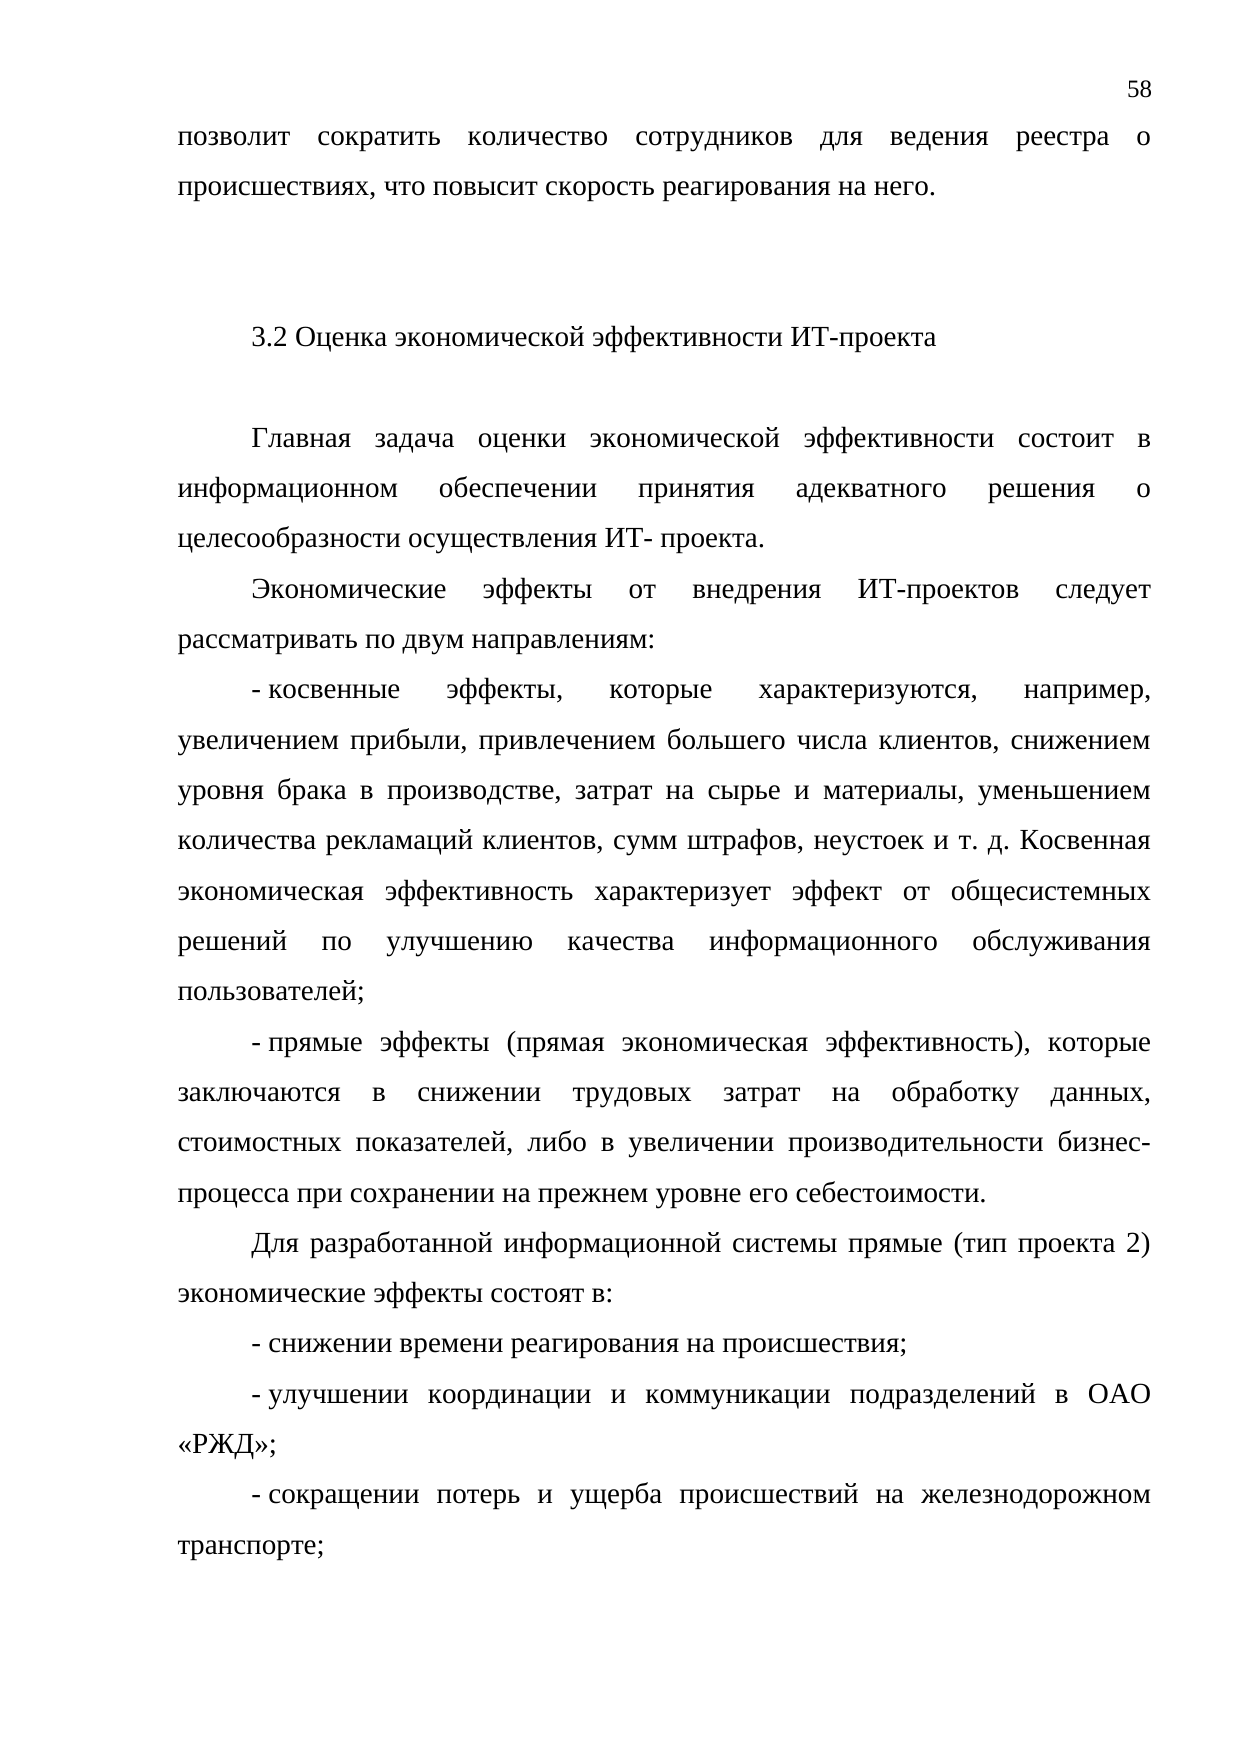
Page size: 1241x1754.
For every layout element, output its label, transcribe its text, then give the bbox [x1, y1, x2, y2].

text - сокращении потерь и ущерба происшествий на железнодорожном транспорте; [177, 1477, 1152, 1560]
text Главная задача оценки экономической эффективности состоит в информационном обеспечении принятия адекватного решения о целесообразности осуществления ИТ- проекта. [177, 420, 1152, 554]
text - снижении времени реагирования на происшествия; [177, 1326, 1152, 1359]
subtitle 3.2 Оценка экономической эффективности ИТ-проекта [177, 319, 1152, 353]
text - улучшении координации и коммуникации подразделений в ОАО «РЖД»; [177, 1376, 1152, 1460]
text Экономические эффекты от внедрения ИТ-проектов следует рассматривать по двум направлениям: [177, 571, 1152, 655]
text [177, 118, 1152, 202]
text - прямые эффекты (прямая экономическая эффективность), которые заключаются в снижении трудовых затрат на обработку данных, стоимостных показателей, либо в увеличении производительности бизнес-процесса при сохранении на прежнем уровне его себестоимости. [177, 1024, 1152, 1208]
text - косвенные эффекты, которые характеризуются, например, увеличением прибыли, привлечением большего числа клиентов, снижением уровня брака в производстве, затрат на сырье и материалы, уменьшением количества рекламаций клиентов, сумм штрафов, неустоек и т. д. Косвенная экономическая эффективность характеризует эффект от общесистемных решений по улучшению качества информационного обслуживания пользователей; [177, 672, 1152, 1007]
text Для разработанной информационной системы прямые (тип проекта 2) экономические эффекты состоят в: [177, 1225, 1152, 1309]
